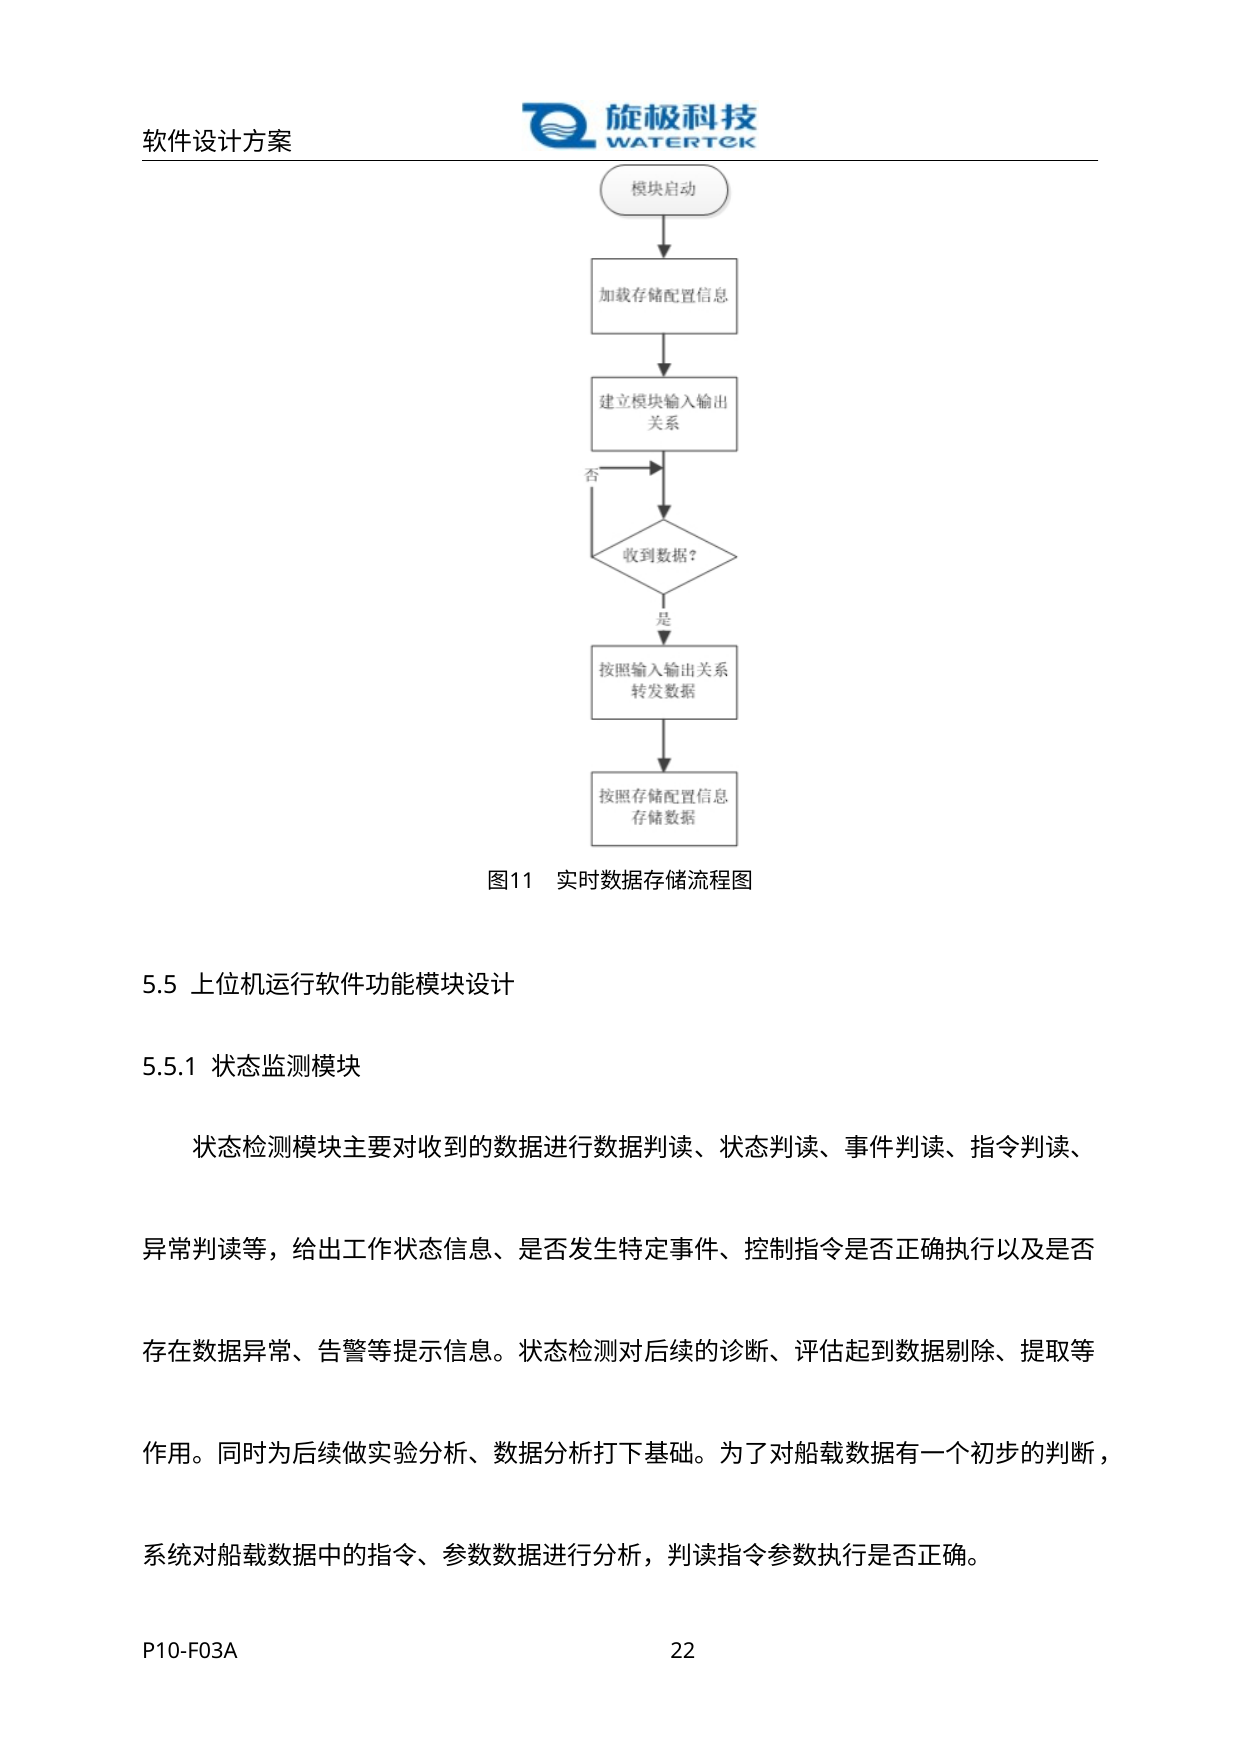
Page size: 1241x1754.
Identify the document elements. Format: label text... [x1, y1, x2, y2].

picture [521, 100, 760, 151]
subtitle 状态监测模块 [142, 1030, 1098, 1098]
subtitle 上位机运行软件功能模块设计 [142, 949, 1098, 1017]
text 状态检测模块主要对收到的数据进行数据判读、状态判读、事件判读、指令判读、异常判读等，给出工作状态信息、是否发生特定事件、控制指令是否正确执行以及是否存在数据异常、告警等提示信息。状态检测对后续的诊断、评估起到数据剔除、提取等作用。同时为后续做实验分析、数据分析打下基础。为了对船载数据有一个初步的判断，系统对船载数据中的指令、参数数据进行分析，判读指令参数执行是否正确。 [142, 1112, 1098, 1587]
picture [549, 162, 741, 850]
text 实时数据存储流程图 [142, 862, 1098, 896]
